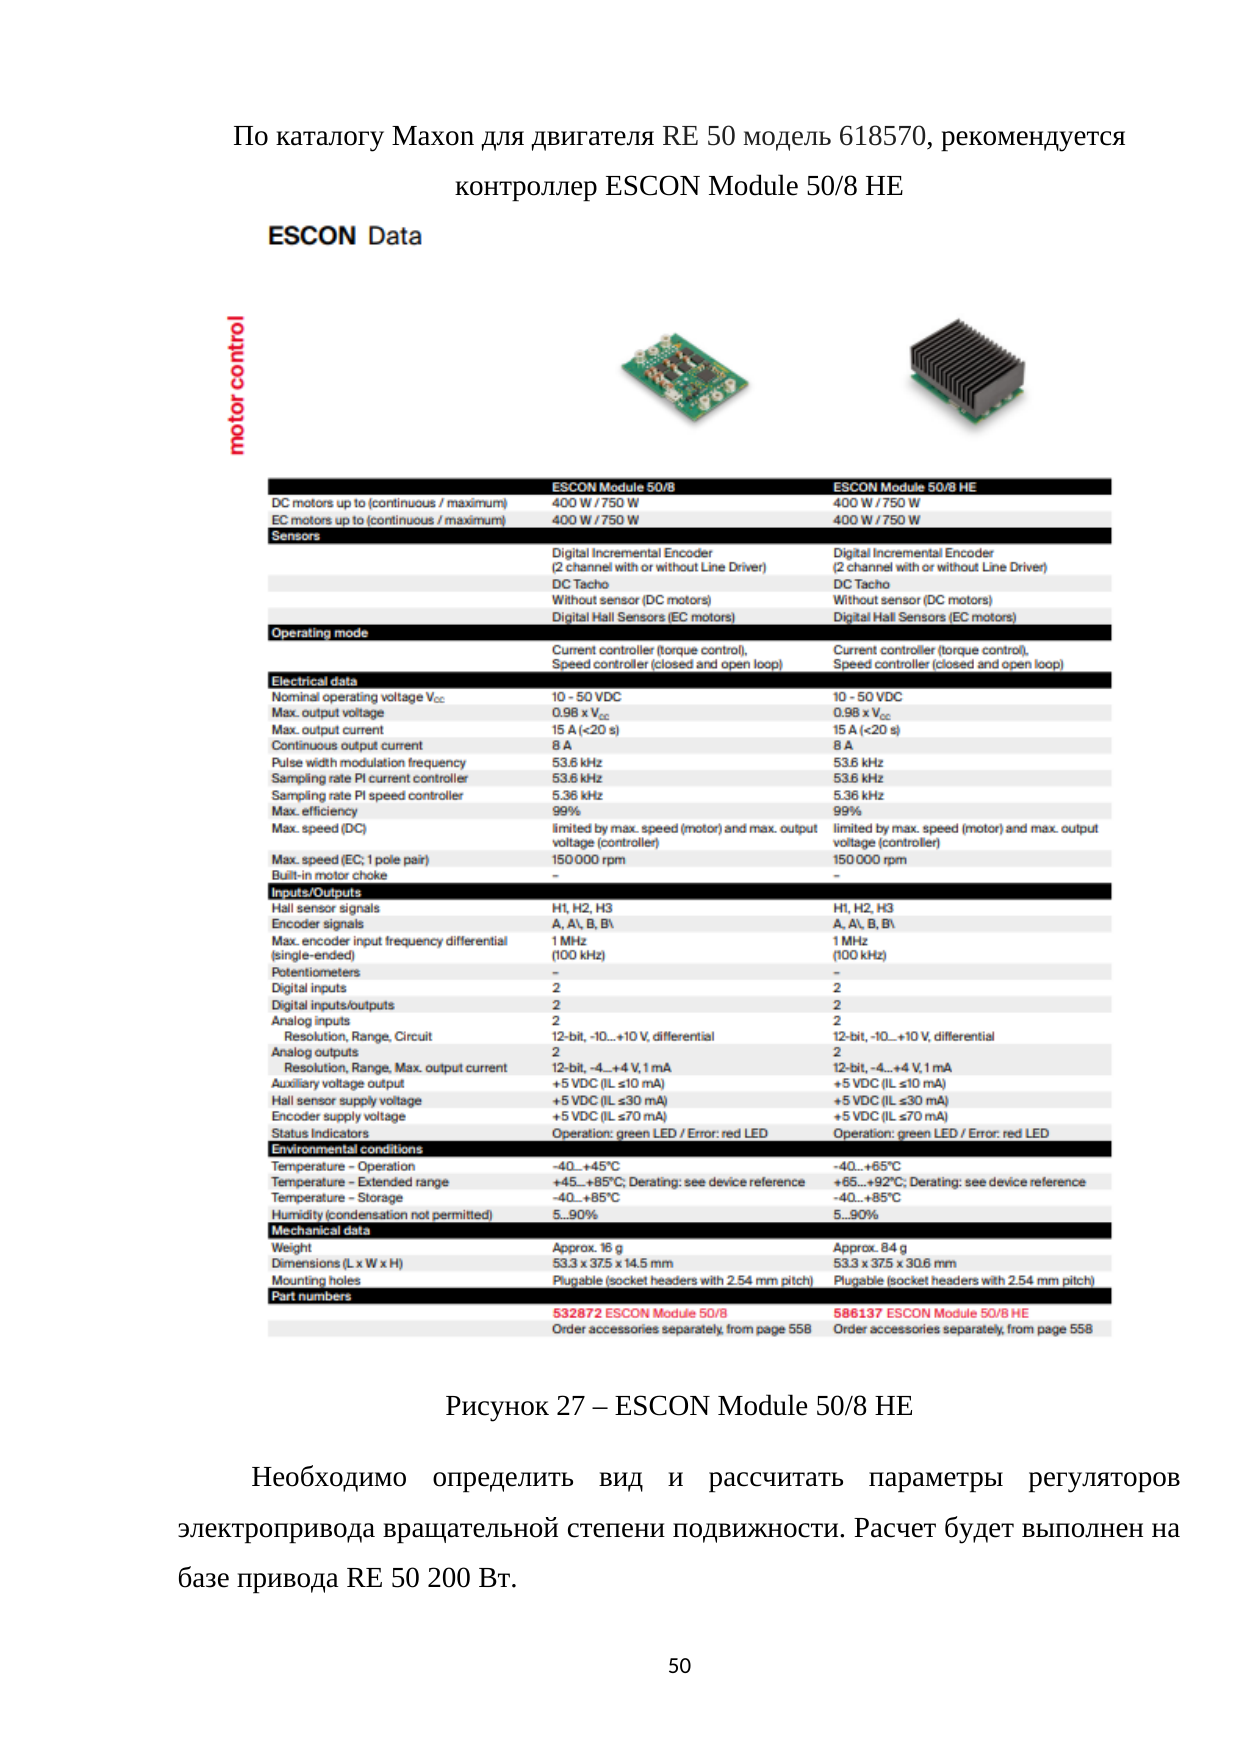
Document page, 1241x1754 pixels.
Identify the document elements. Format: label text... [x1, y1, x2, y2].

text Необходимо определить вид и рассчитать параметры регуляторов электропривода вращательной степени подвижности. Расчет будет выполнен на базе привода RE 50 200 Вт. [177, 1459, 1181, 1594]
text Рисунок 27 – ESCON Module 50/8 HE [177, 1388, 593, 1422]
text Рисунок 27 – ESCON Module 50/8 HE [607, 1388, 1181, 1422]
picture [216, 216, 1143, 1354]
